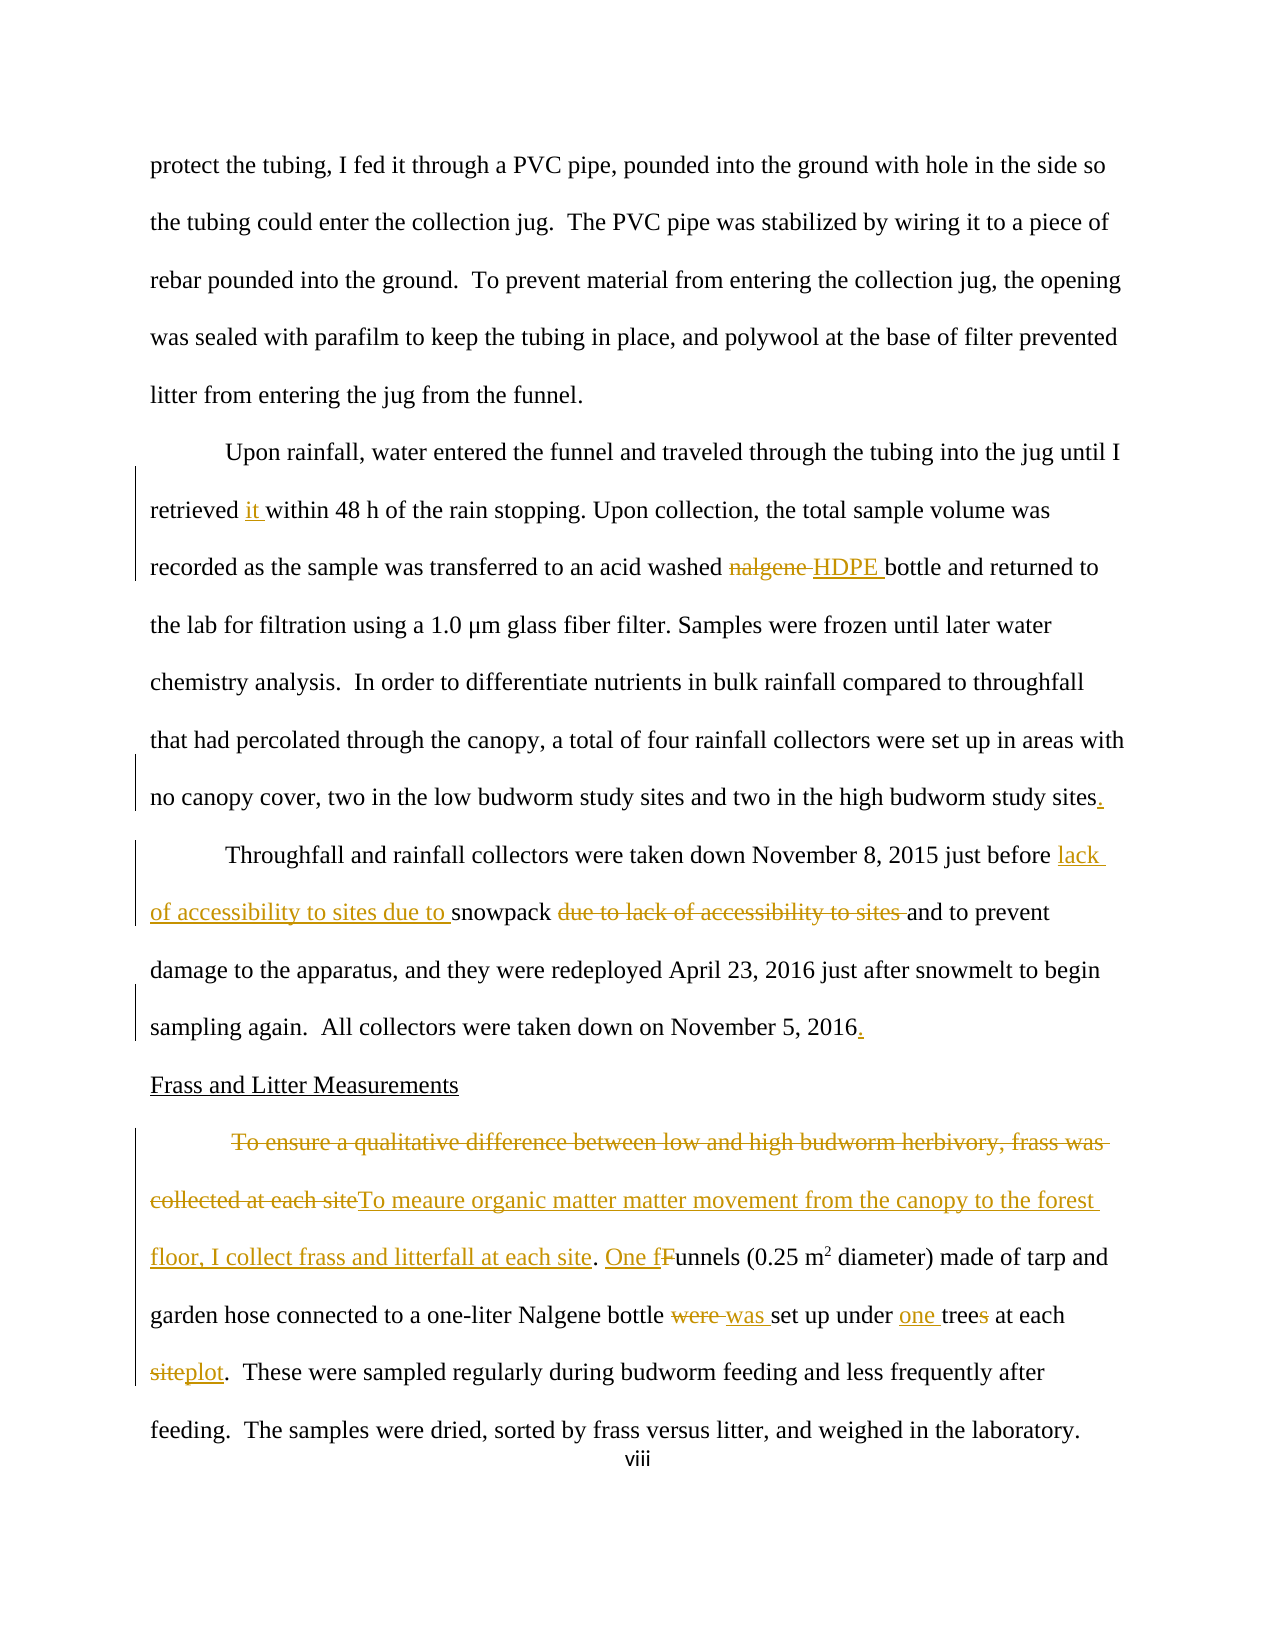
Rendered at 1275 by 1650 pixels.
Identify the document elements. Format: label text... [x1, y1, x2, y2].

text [150, 1127, 1125, 1444]
text Upon rainfall, water entered the funnel and traveled through the tubing into the jug until I retrieved within 48 h of the rain stopping. Upon collection, the total sample volume was recorded as the sample was transferred to an acid washed bottle and returned to the lab for filtration using a 1.0 μm glass fiber filter. Samples were frozen until later water chemistry analysis. In order to differentiate nutrients in bulk rainfall compared to throughfall that had percolated through the canopy, a total of four rainfall collectors were set up in areas with no canopy cover, two in the low budworm study sites and two in the high budworm study sites [150, 437, 1125, 811]
text Frass and Litter Measurements [150, 1070, 1125, 1099]
text Throughfall and rainfall collectors were taken down November 8, 2015 just before snowpack and to prevent damage to the apparatus, and they were redeployed April 23, 2016 just after snowmelt to begin sampling again. All collectors were taken down on November 5, 2016 [150, 840, 1125, 1041]
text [150, 150, 1125, 409]
